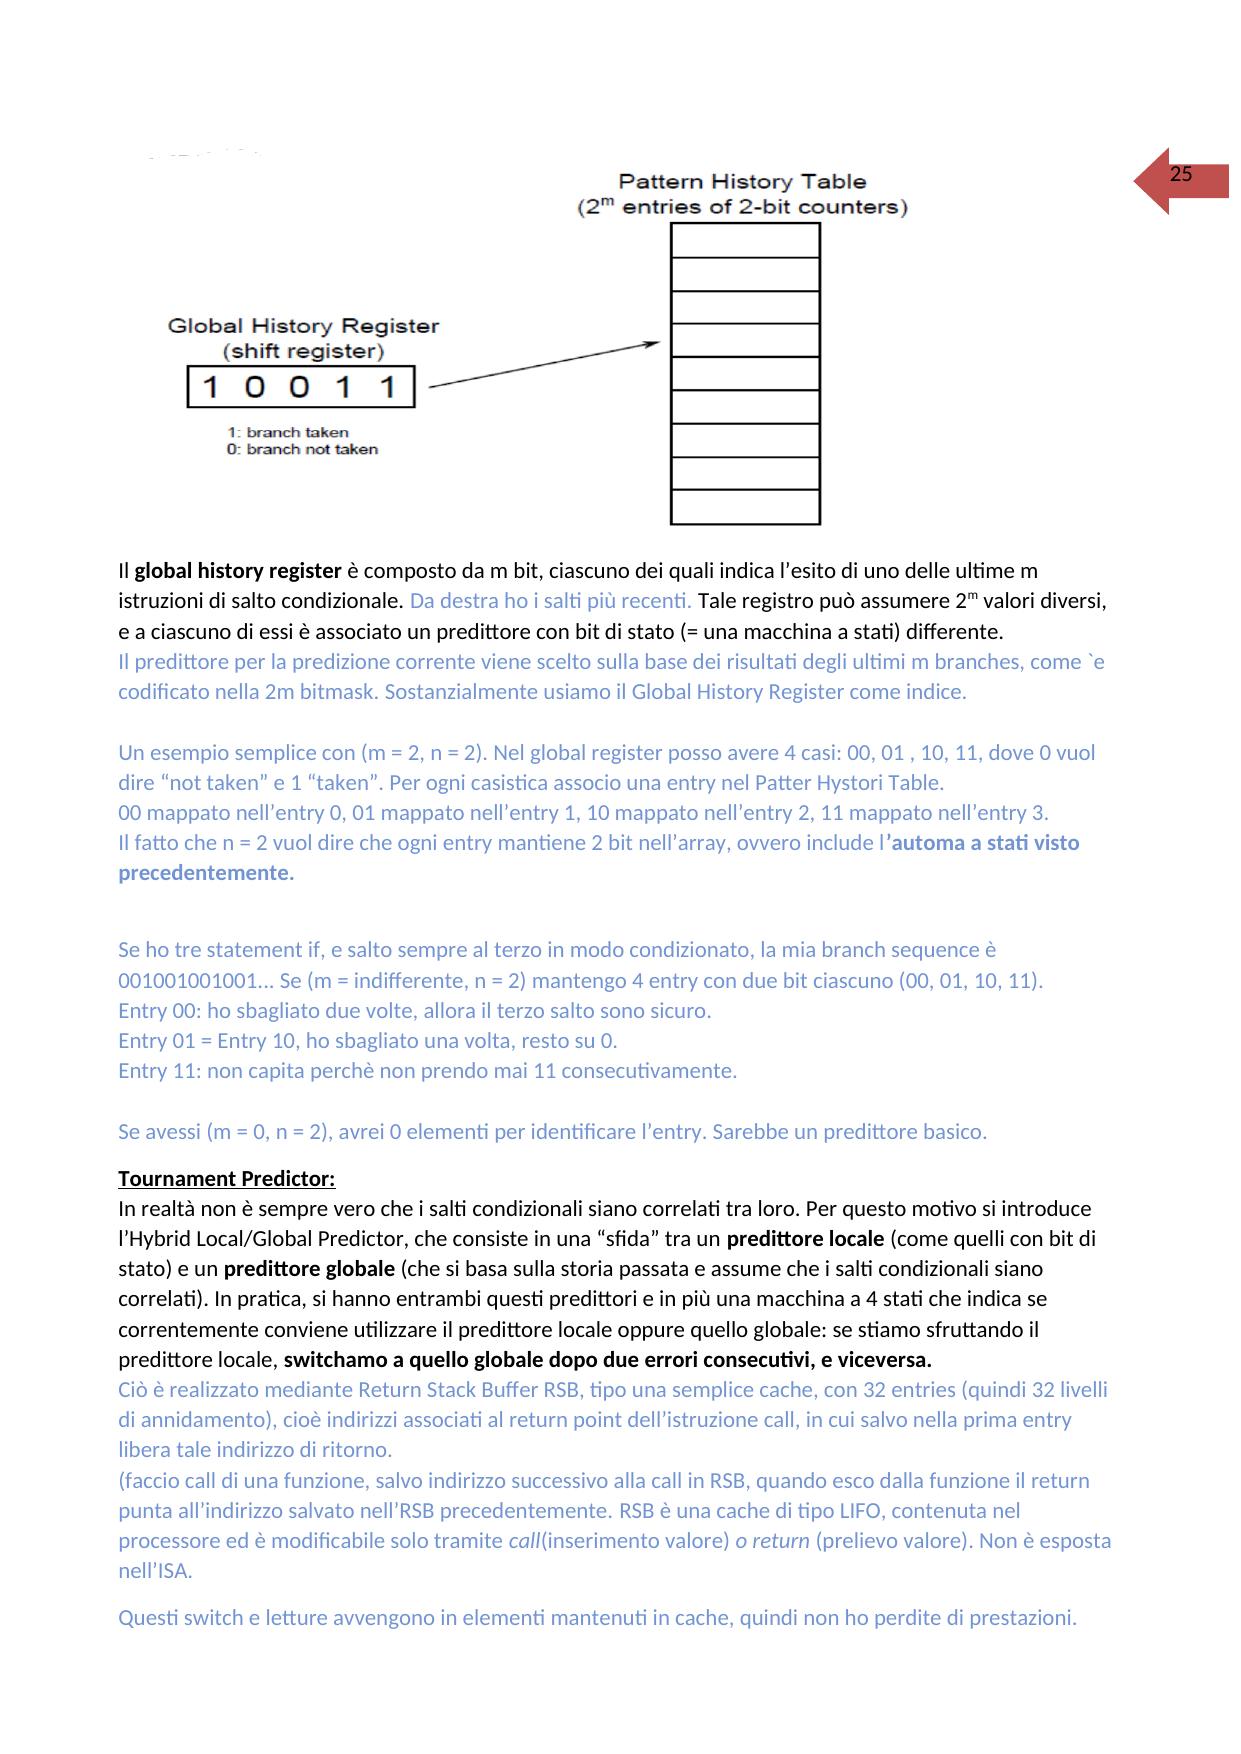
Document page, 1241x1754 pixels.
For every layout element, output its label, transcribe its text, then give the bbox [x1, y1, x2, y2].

text Se ho tre statement if, e salto sempre al terzo in modo condizionato, la mia branch sequence è 001001001001... Se (m = indifferente, n = 2) mantengo 4 entry con due bit ciascuno (00, 01, 10, 11). Entry 00: ho sbagliato due volte, allora il terzo salto sono sicuro. Entry 01 = Entry 10, ho sbagliato una volta, resto su 0. Entry 11: non capita perchè non prendo mai 11 consecutivamente. Se avessi (m = 0, n = 2), avrei 0 elementi per identificare l’entry. Sarebbe un predittore basico. [118, 936, 1122, 1145]
text Tournament Predictor: In realtà non è sempre vero che i salti condizionali siano correlati tra loro. Per questo motivo si introduce l’Hybrid Local/Global Predictor, che consiste in una “sfida” tra un predittore locale (come quelli con bit di stato) e un predittore globale (che si basa sulla storia passata e assume che i salti condizionali siano correlati). In pratica, si hanno entrambi questi predittori e in più una macchina a 4 stati che indica se correntemente conviene utilizzare il predittore locale oppure quello globale: se stiamo sfruttando il predittore locale, switchamo a quello globale dopo due errori consecutivi, e viceversa. Ciò è realizzato mediante Return Stack Buffer RSB, tipo una semplice cache, con 32 entries (quindi 32 livelli di annidamento), cioè indirizzi associati al return point dell’istruzione call, in cui salvo nella prima entry libera tale indirizzo di ritorno. (faccio call di una funzione, salvo indirizzo successivo alla call in RSB, quando esco dalla funzione il return punta all’indirizzo salvato nell’RSB precedentemente. RSB è una cache di tipo LIFO, contenuta nel processore ed è modificabile solo tramite call(inserimento valore) o return (prelievo valore). Non è esposta nell’ISA. [118, 1164, 1122, 1584]
text Il global history register è composto da m bit, ciascuno dei quali indica l’esito di uno delle ultime m istruzioni di salto condizionale. Da destra ho i salti più recenti. Tale registro può assumere 2m valori diversi, e a ciascuno di essi è associato un predittore con bit di stato (= una macchina a stati) differente. Il predittore per la predizione corrente viene scelto sulla base dei risultati degli ultimi m branches, come `e codificato nella 2m bitmask. Sostanzialmente usiamo il Global History Register come indice. Un esempio semplice con (m = 2, n = 2). Nel global register posso avere 4 casi: 00, 01 , 10, 11, dove 0 vuol dire “not taken” e 1 “taken”. Per ogni casistica associo una entry nel Patter Hystori Table. 00 mappato nell’entry 0, 01 mappato nell’entry 1, 10 mappato nell’entry 2, 11 mappato nell’entry 3. Il fatto che n = 2 vuol dire che ogni entry mantiene 2 bit nell’array, ovvero include l’automa a stati visto precedentemente. [118, 556, 1122, 917]
text Questi switch e letture avvengono in elementi mantenuti in cache, quindi non ho perdite di prestazioni. [118, 1603, 1122, 1631]
picture [118, 147, 954, 538]
